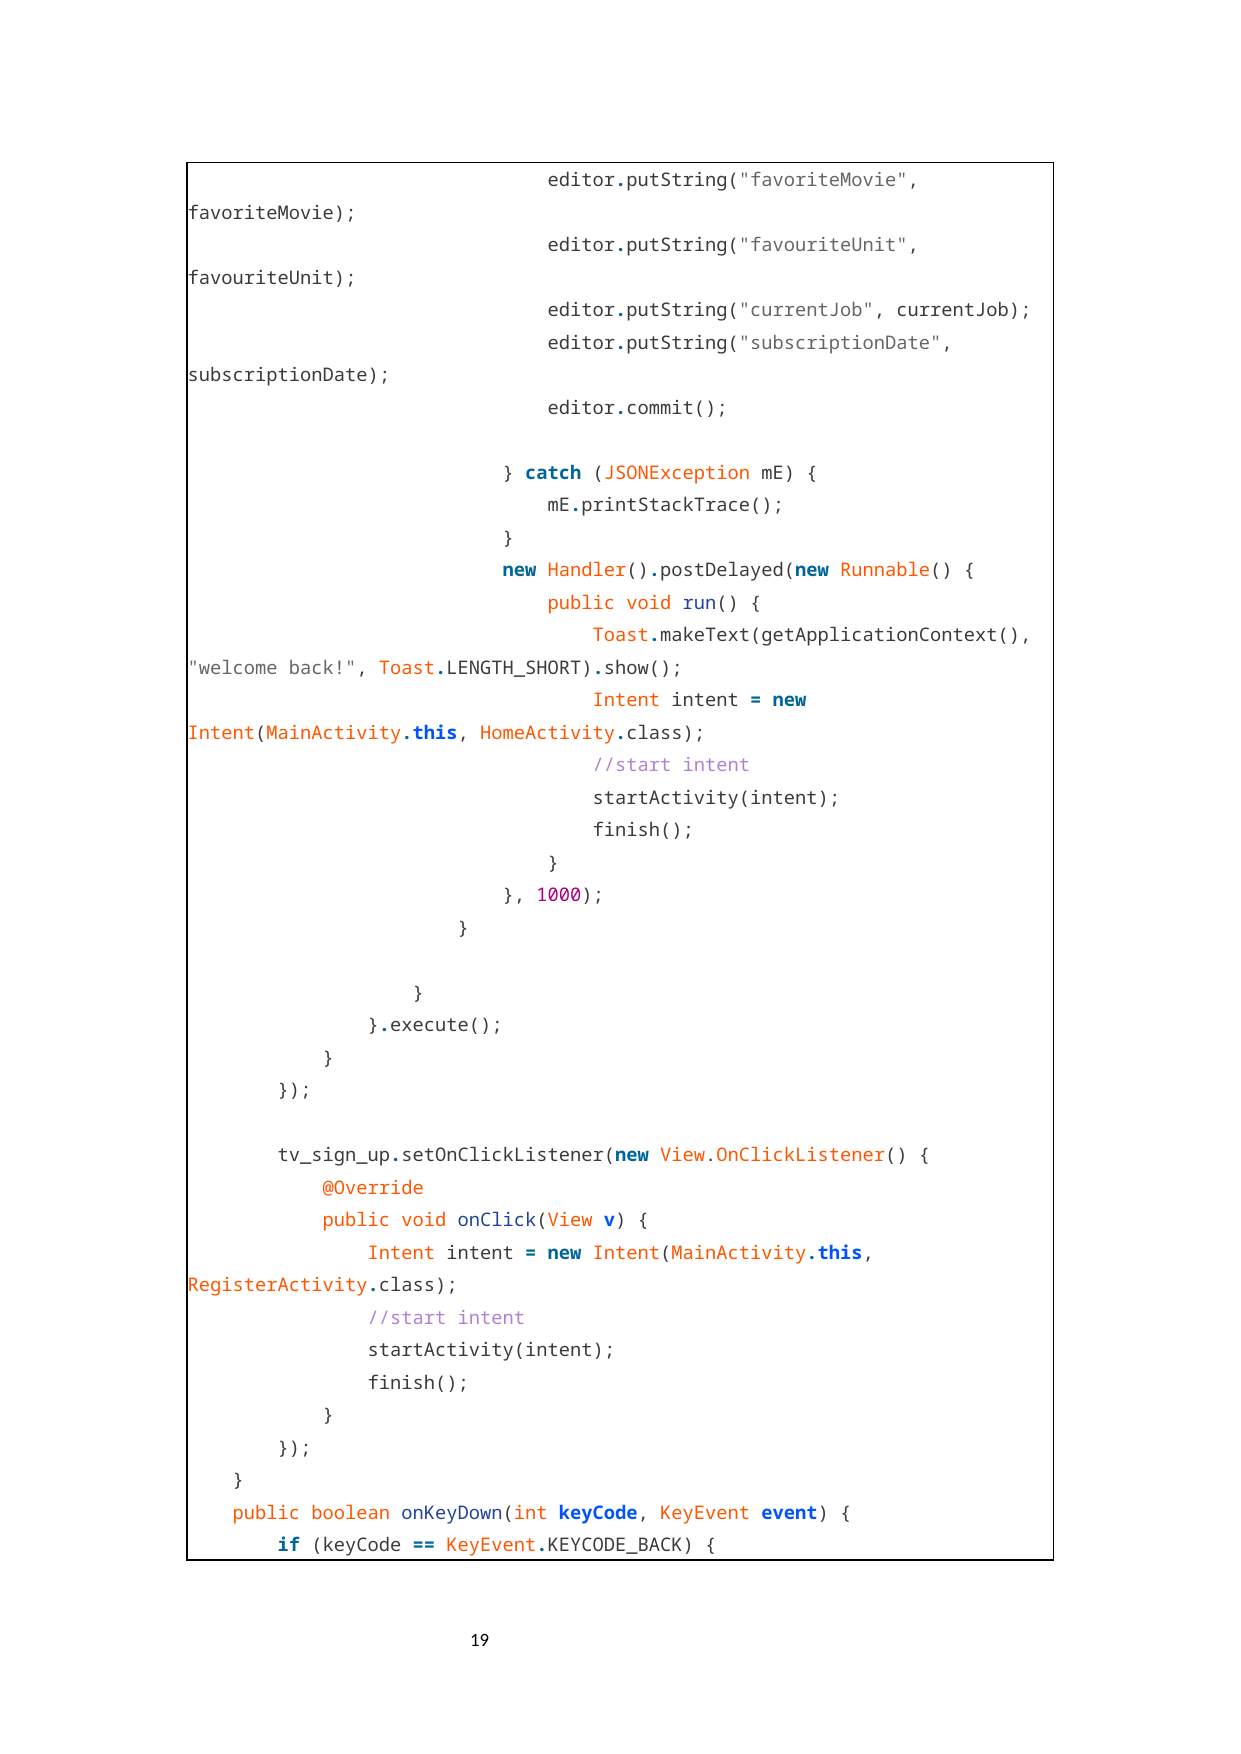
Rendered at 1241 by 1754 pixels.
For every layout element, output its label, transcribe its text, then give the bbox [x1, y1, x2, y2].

text editor.putString("currentJob", currentJob); [188, 293, 1053, 326]
text }.execute(); [188, 1008, 1053, 1041]
text } [188, 1041, 1053, 1073]
text } [188, 1463, 1053, 1496]
text startActivity(intent); [188, 781, 1053, 813]
text }); [188, 1073, 1053, 1106]
text if (keyCode == KeyEvent.KEYCODE_BACK) { [188, 1528, 1053, 1559]
text public void onClick(View v) { [188, 1203, 1053, 1236]
text Intent intent = new Intent(MainActivity.this, HomeActivity.class); [188, 683, 1053, 748]
text } [188, 1398, 1053, 1431]
text Toast.makeText(getApplicationContext(), "welcome back!", Toast.LENGTH_SHORT).show(); [188, 618, 1053, 683]
text editor.putString("subscriptionDate", subscriptionDate); [188, 326, 1053, 391]
text mE.printStackTrace(); [188, 488, 1053, 521]
text tv_sign_up.setOnClickListener(new View.OnClickListener() { [188, 1138, 1053, 1171]
text editor.commit(); [188, 391, 1053, 423]
text //start intent [188, 748, 1053, 781]
text } [188, 976, 1053, 1008]
text public boolean onKeyDown(int keyCode, KeyEvent event) { [188, 1496, 1053, 1528]
text editor.putString("favouriteUnit", favouriteUnit); [188, 228, 1053, 293]
text } [188, 521, 1053, 553]
text startActivity(intent); [188, 1333, 1053, 1366]
text editor.putString("favoriteMovie", favoriteMovie); [188, 163, 1053, 228]
text } catch (JSONException mE) { [188, 456, 1053, 488]
text finish(); [188, 813, 1053, 846]
text public void run() { [188, 586, 1053, 618]
text Intent intent = new Intent(MainActivity.this, RegisterActivity.class); [188, 1236, 1053, 1301]
text }); [188, 1431, 1053, 1463]
text } [188, 846, 1053, 878]
text } [188, 911, 1053, 943]
text //start intent [188, 1301, 1053, 1333]
text new Handler().postDelayed(new Runnable() { [188, 553, 1053, 586]
text @Override [188, 1171, 1053, 1203]
text }, 1000); [188, 878, 1053, 911]
text finish(); [188, 1366, 1053, 1398]
